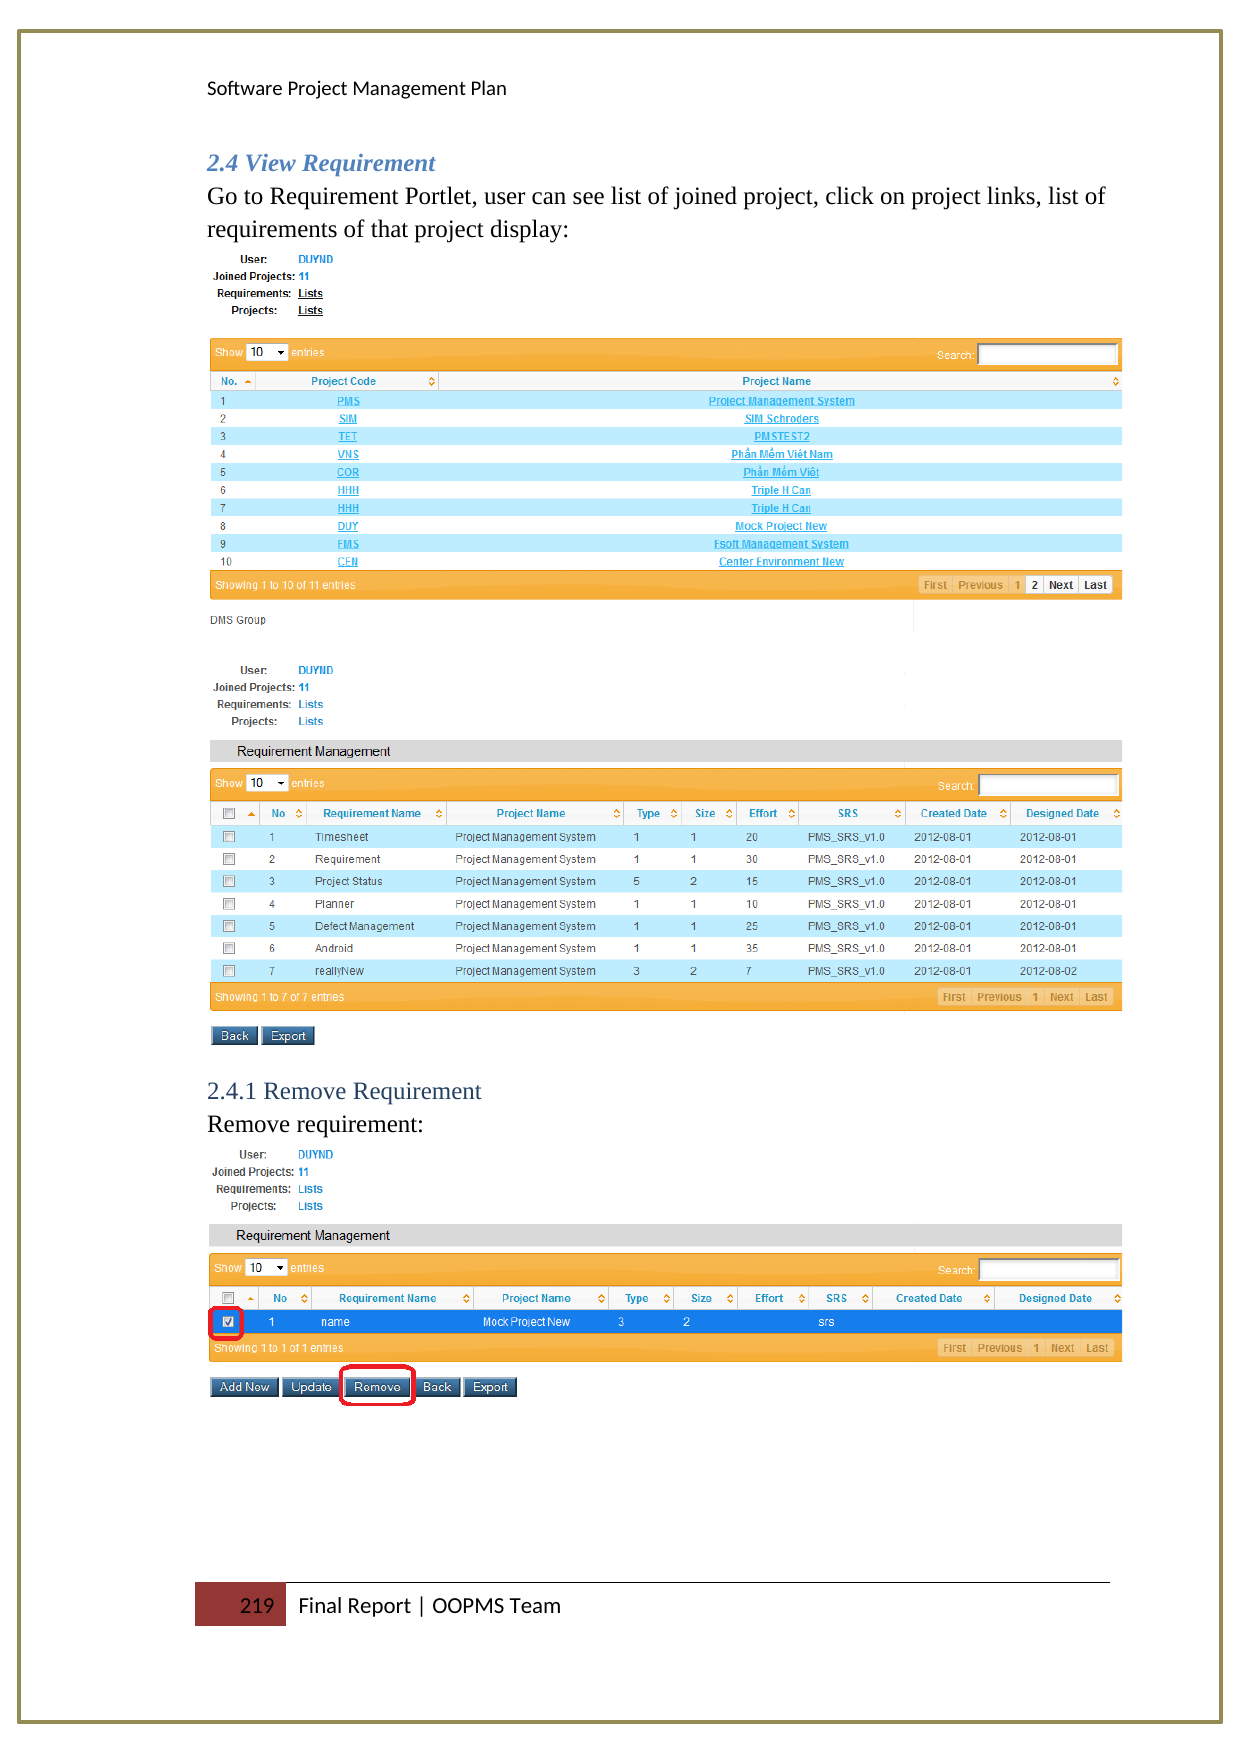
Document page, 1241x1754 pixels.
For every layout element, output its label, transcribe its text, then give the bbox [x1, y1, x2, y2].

text Go to Requirement Portlet, user can see list of joined project, click on project links, list of requirements of that project display: [207, 181, 1122, 246]
picture [206, 246, 1123, 633]
subtitle 2.4.1 Remove Requirement [207, 1076, 1122, 1105]
text Remove requirement: [207, 1109, 1122, 1142]
picture [206, 1142, 1123, 1406]
picture [206, 657, 1123, 1052]
subtitle 2.4 View Requirement [207, 148, 1122, 176]
